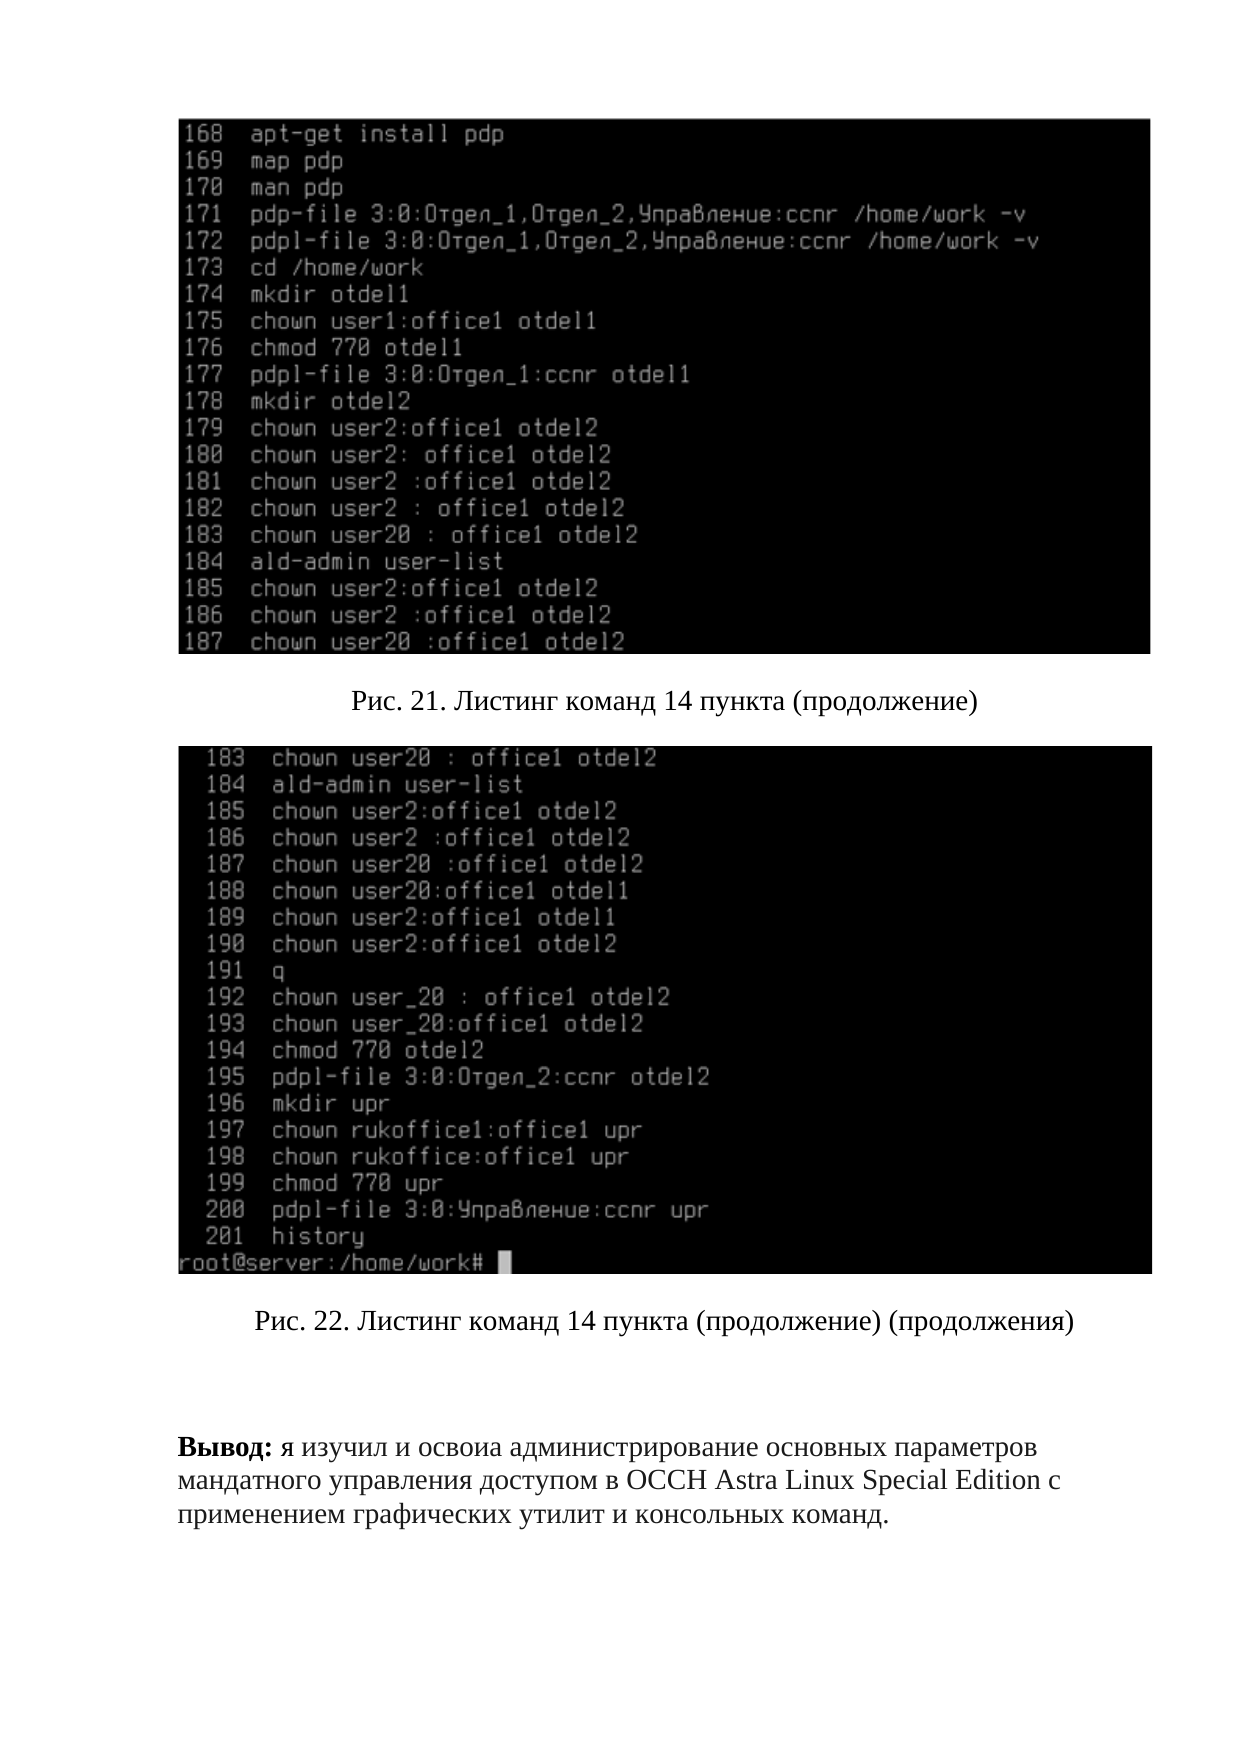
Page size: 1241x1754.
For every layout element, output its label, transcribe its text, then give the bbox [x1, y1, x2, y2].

picture [177, 746, 1153, 1274]
text Вывод: я изучил и освоиа администрирование основных параметров мандатного управления доступом в ОССН Astra Linux Special Edition с применением графических утилит и консольных команд. [177, 1429, 1152, 1529]
text Рис. 21. Листинг команд 14 пункта (продолжение) [177, 683, 1152, 717]
picture [178, 118, 1151, 654]
text Рис. 22. Листинг команд 14 пункта (продолжение) (продолжения) [177, 1303, 1152, 1337]
